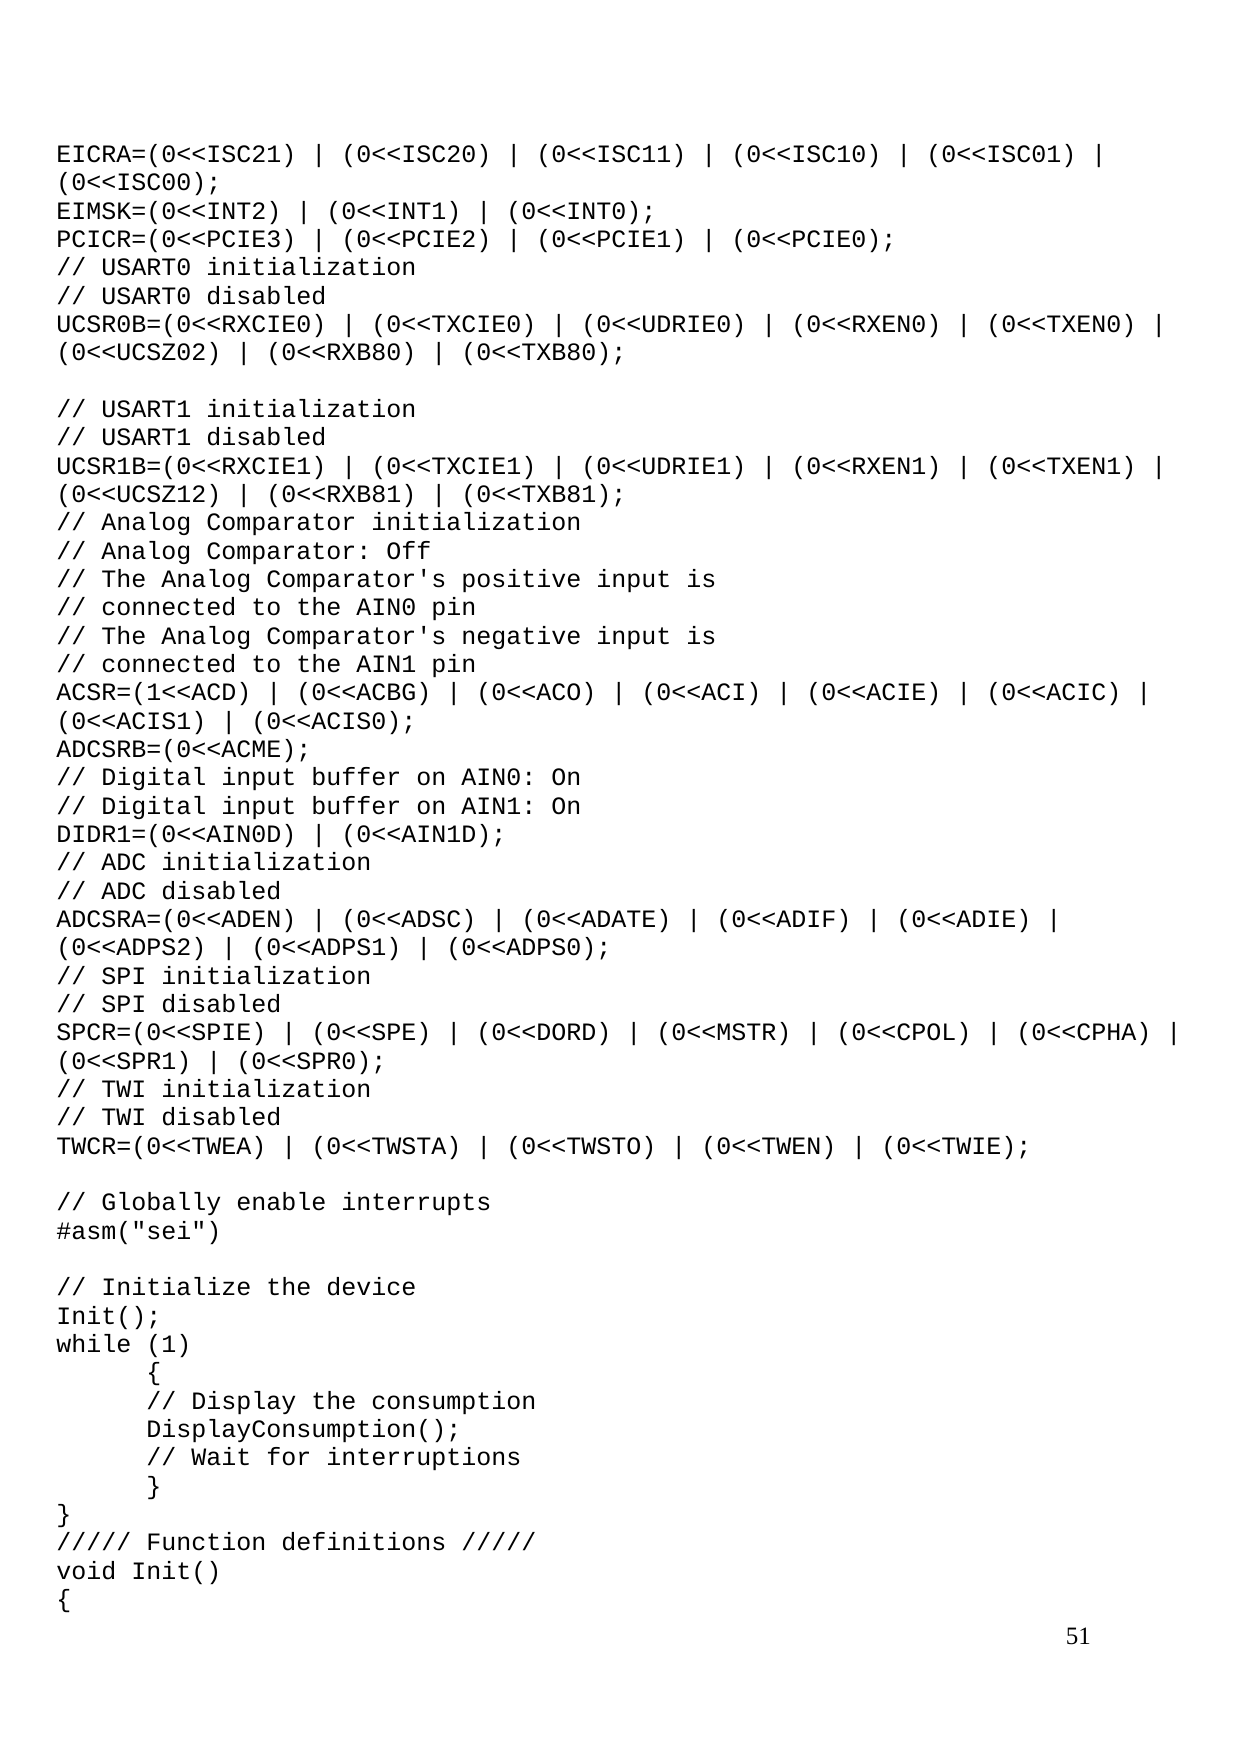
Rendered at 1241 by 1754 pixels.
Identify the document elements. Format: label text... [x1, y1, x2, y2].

text PCICR=(0<<PCIE3) | (0<<PCIE2) | (0<<PCIE1) | (0<<PCIE0); [56, 227, 1182, 255]
text // Digital input buffer on AIN1: On [56, 793, 1182, 822]
text UCSR1B=(0<<RXCIE1) | (0<<TXCIE1) | (0<<UDRIE1) | (0<<RXEN1) | (0<<TXEN1) | (0<<UCSZ12) | (0<<RXB81) | (0<<TXB81); [56, 453, 1182, 510]
text ACSR=(1<<ACD) | (0<<ACBG) | (0<<ACO) | (0<<ACI) | (0<<ACIE) | (0<<ACIC) | (0<<ACIS1) | (0<<ACIS0); [56, 680, 1182, 737]
text { [56, 1587, 1182, 1615]
text // TWI disabled [56, 1105, 1182, 1133]
text // USART0 initialization [56, 255, 1182, 283]
text ///// Function definitions ///// [56, 1530, 1182, 1558]
text void Init() [56, 1558, 1182, 1587]
text // The Analog Comparator's negative input is [56, 623, 1182, 652]
text // The Analog Comparator's positive input is [56, 567, 1182, 595]
text // USART1 initialization [56, 397, 1182, 425]
text } [56, 1502, 1182, 1530]
text // USART1 disabled [56, 425, 1182, 453]
text // SPI disabled [56, 992, 1182, 1020]
text ADCSRA=(0<<ADEN) | (0<<ADSC) | (0<<ADATE) | (0<<ADIF) | (0<<ADIE) | (0<<ADPS2) | (0<<ADPS1) | (0<<ADPS0); [56, 907, 1182, 963]
text #asm("sei") [56, 1218, 1182, 1247]
text // Initialize the device [56, 1275, 1182, 1303]
text // TWI initialization [56, 1077, 1182, 1105]
text EICRA=(0<<ISC21) | (0<<ISC20) | (0<<ISC11) | (0<<ISC10) | (0<<ISC01) | (0<<ISC00); [56, 142, 1182, 198]
text UCSR0B=(0<<RXCIE0) | (0<<TXCIE0) | (0<<UDRIE0) | (0<<RXEN0) | (0<<TXEN0) | (0<<UCSZ02) | (0<<RXB80) | (0<<TXB80); [56, 312, 1182, 368]
text // Digital input buffer on AIN0: On [56, 765, 1182, 793]
text Init(); [56, 1303, 1182, 1332]
text // Display the consumption [56, 1388, 1182, 1417]
text // ADC initialization [56, 850, 1182, 878]
text DIDR1=(0<<AIN0D) | (0<<AIN1D); [56, 822, 1182, 850]
text { [56, 1360, 1182, 1388]
text // connected to the AIN0 pin [56, 595, 1182, 623]
text DisplayConsumption(); [56, 1417, 1182, 1445]
text // Analog Comparator: Off [56, 538, 1182, 567]
text // ADC disabled [56, 878, 1182, 907]
text EIMSK=(0<<INT2) | (0<<INT1) | (0<<INT0); [56, 198, 1182, 227]
text // SPI initialization [56, 963, 1182, 992]
text // connected to the AIN1 pin [56, 652, 1182, 680]
text SPCR=(0<<SPIE) | (0<<SPE) | (0<<DORD) | (0<<MSTR) | (0<<CPOL) | (0<<CPHA) | (0<<SPR1) | (0<<SPR0); [56, 1020, 1182, 1077]
text TWCR=(0<<TWEA) | (0<<TWSTA) | (0<<TWSTO) | (0<<TWEN) | (0<<TWIE); [56, 1133, 1182, 1162]
text // Wait for interruptions [56, 1445, 1182, 1473]
text // Globally enable interrupts [56, 1190, 1182, 1218]
text } [56, 1473, 1182, 1502]
text ADCSRB=(0<<ACME); [56, 737, 1182, 765]
text // USART0 disabled [56, 283, 1182, 312]
text // Analog Comparator initialization [56, 510, 1182, 538]
text while (1) [56, 1332, 1182, 1360]
